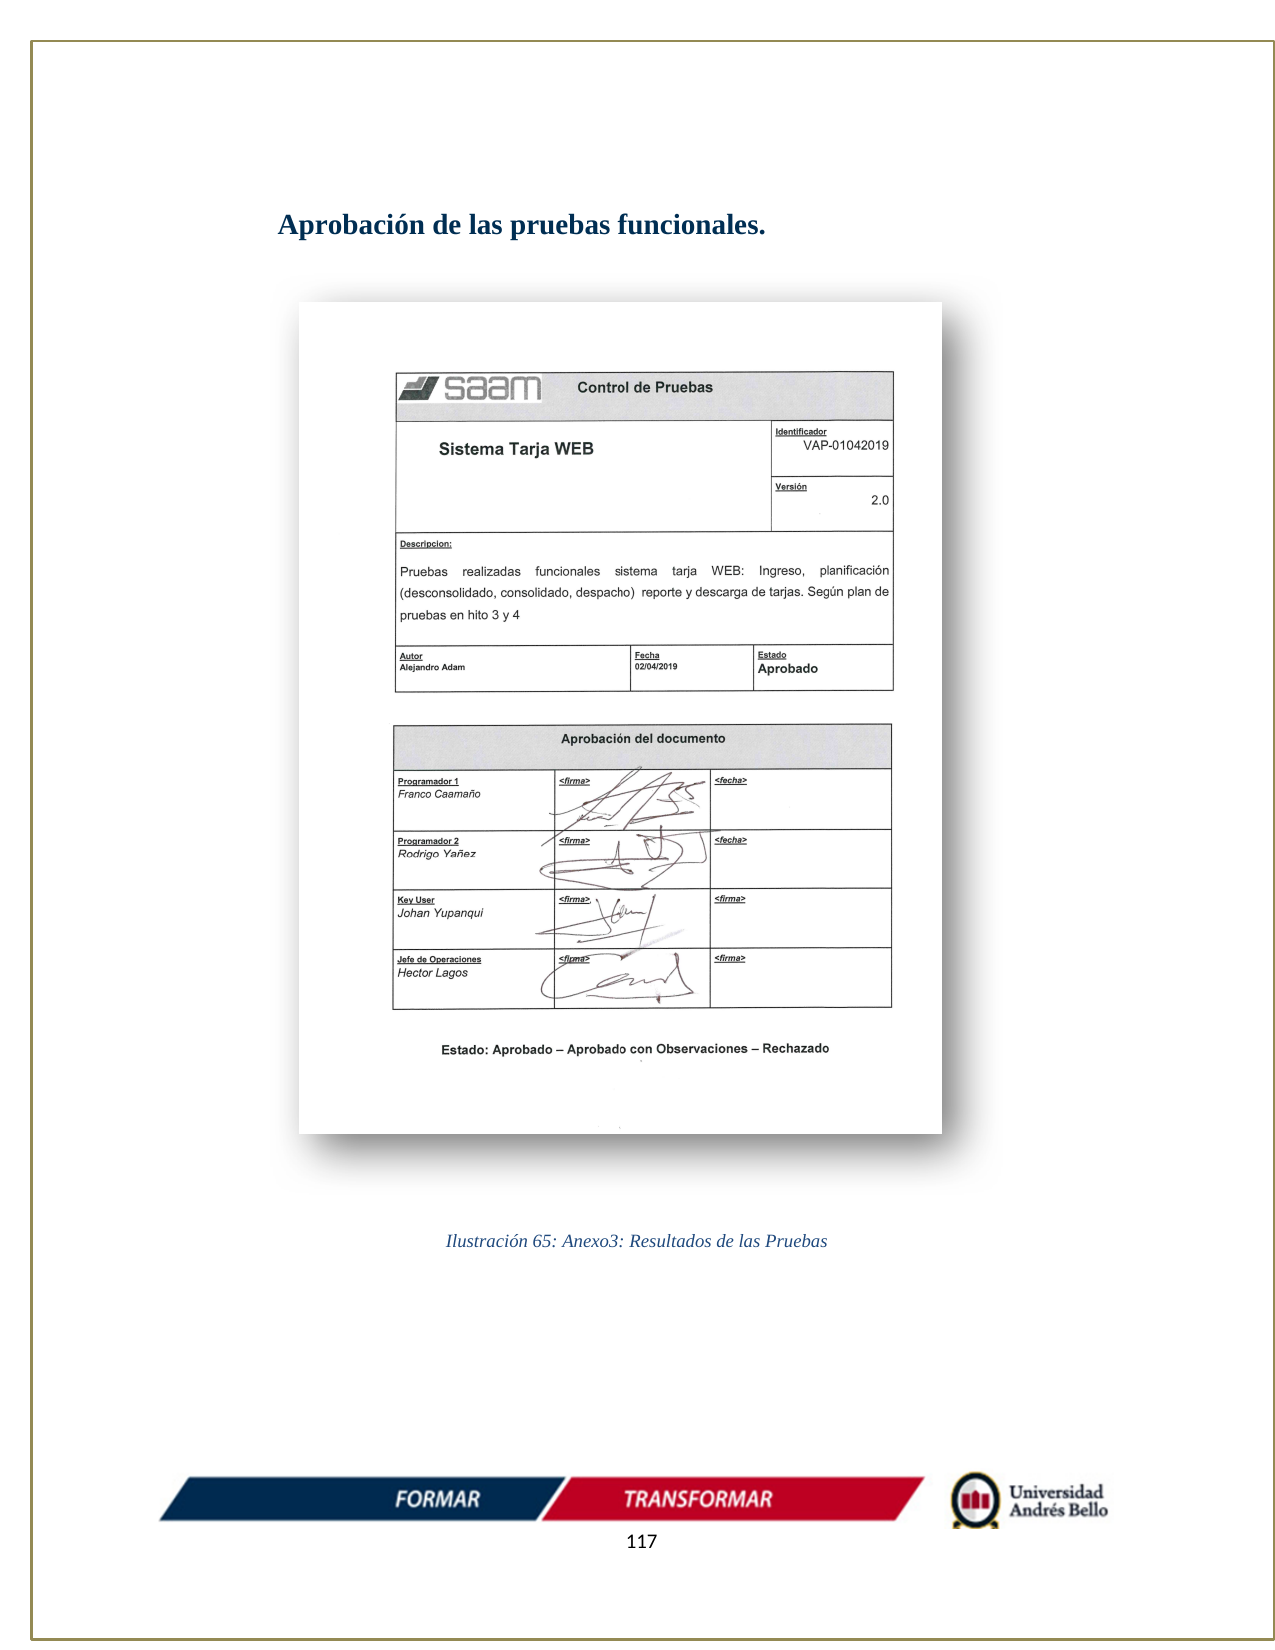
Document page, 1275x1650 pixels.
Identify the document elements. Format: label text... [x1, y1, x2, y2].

picture [299, 302, 942, 1134]
text Ilustración 65: Anexo3: Resultados de las Pruebas [150, 1230, 1125, 1252]
picture [157, 1468, 1133, 1529]
subtitle Aprobación de las pruebas funcionales. [277, 207, 1125, 240]
